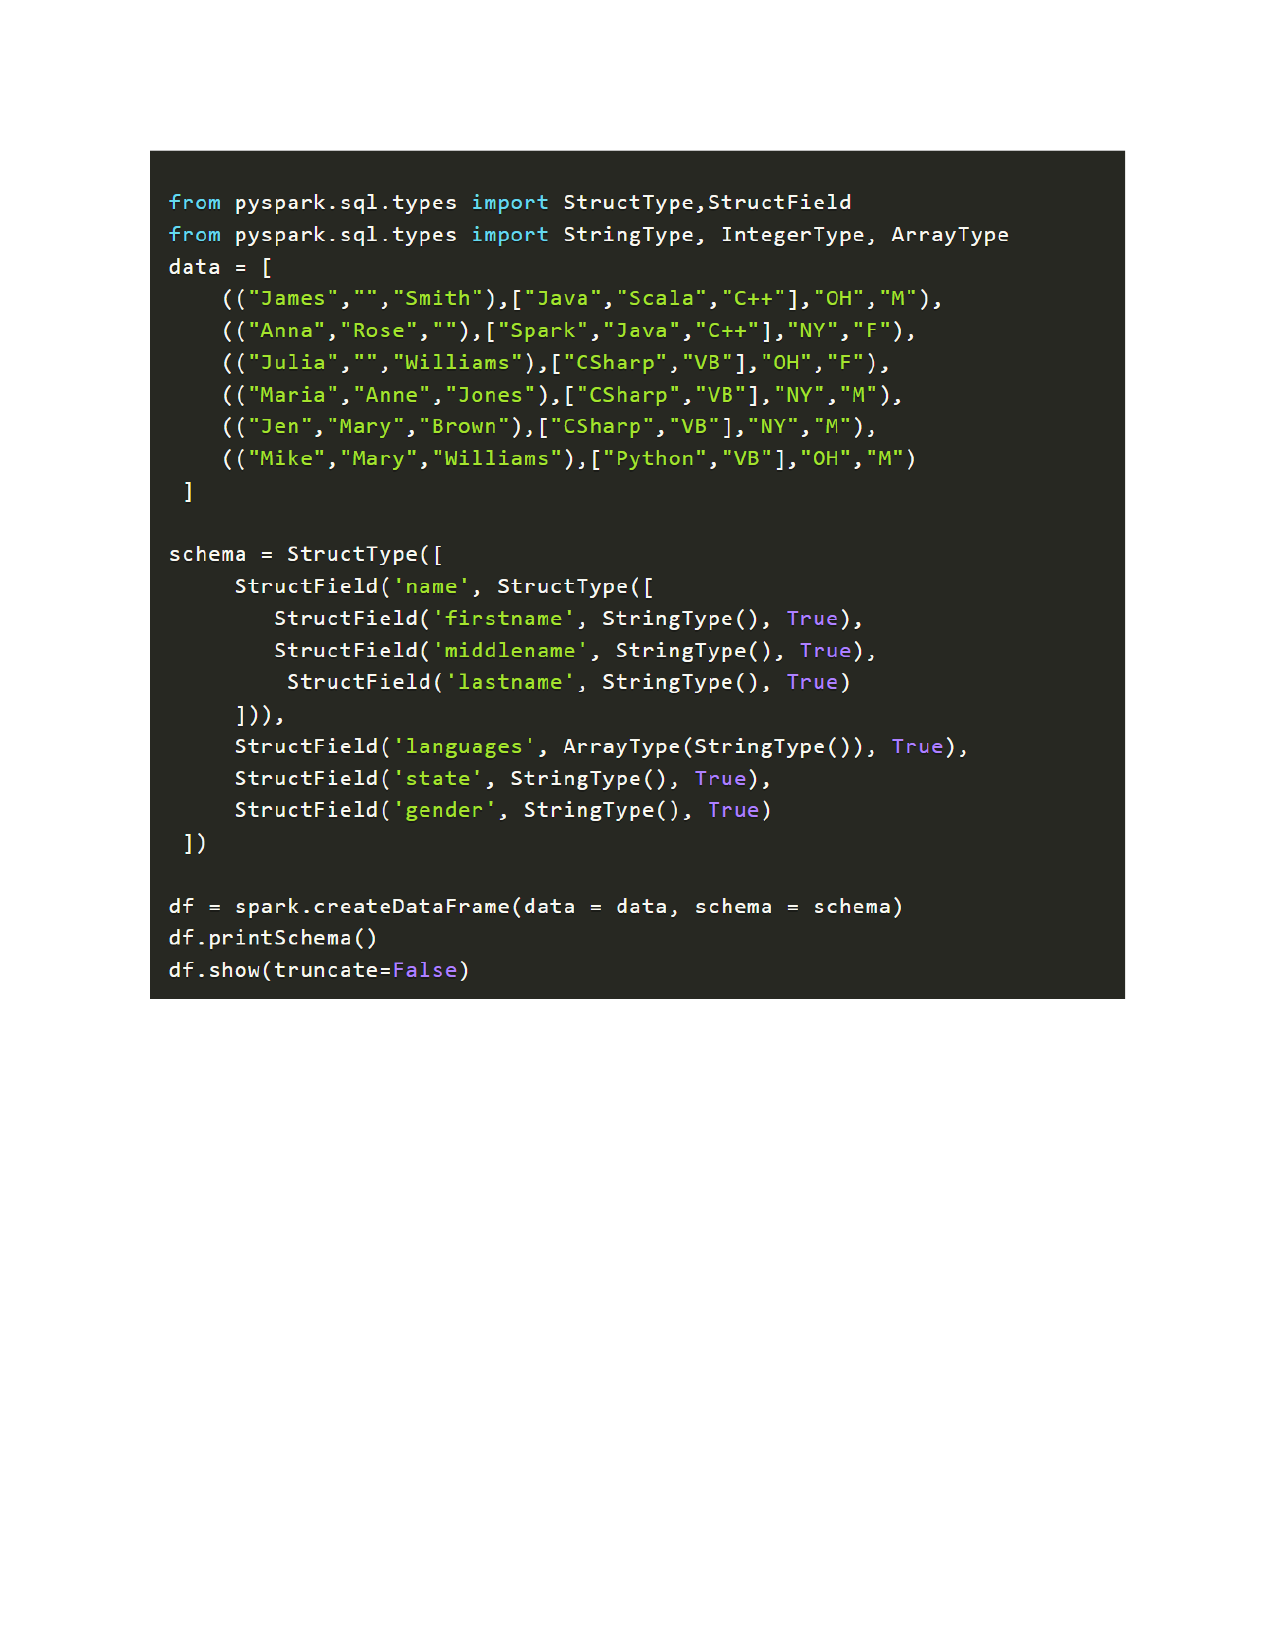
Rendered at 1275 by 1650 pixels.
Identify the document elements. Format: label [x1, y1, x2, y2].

picture [150, 150, 1125, 999]
